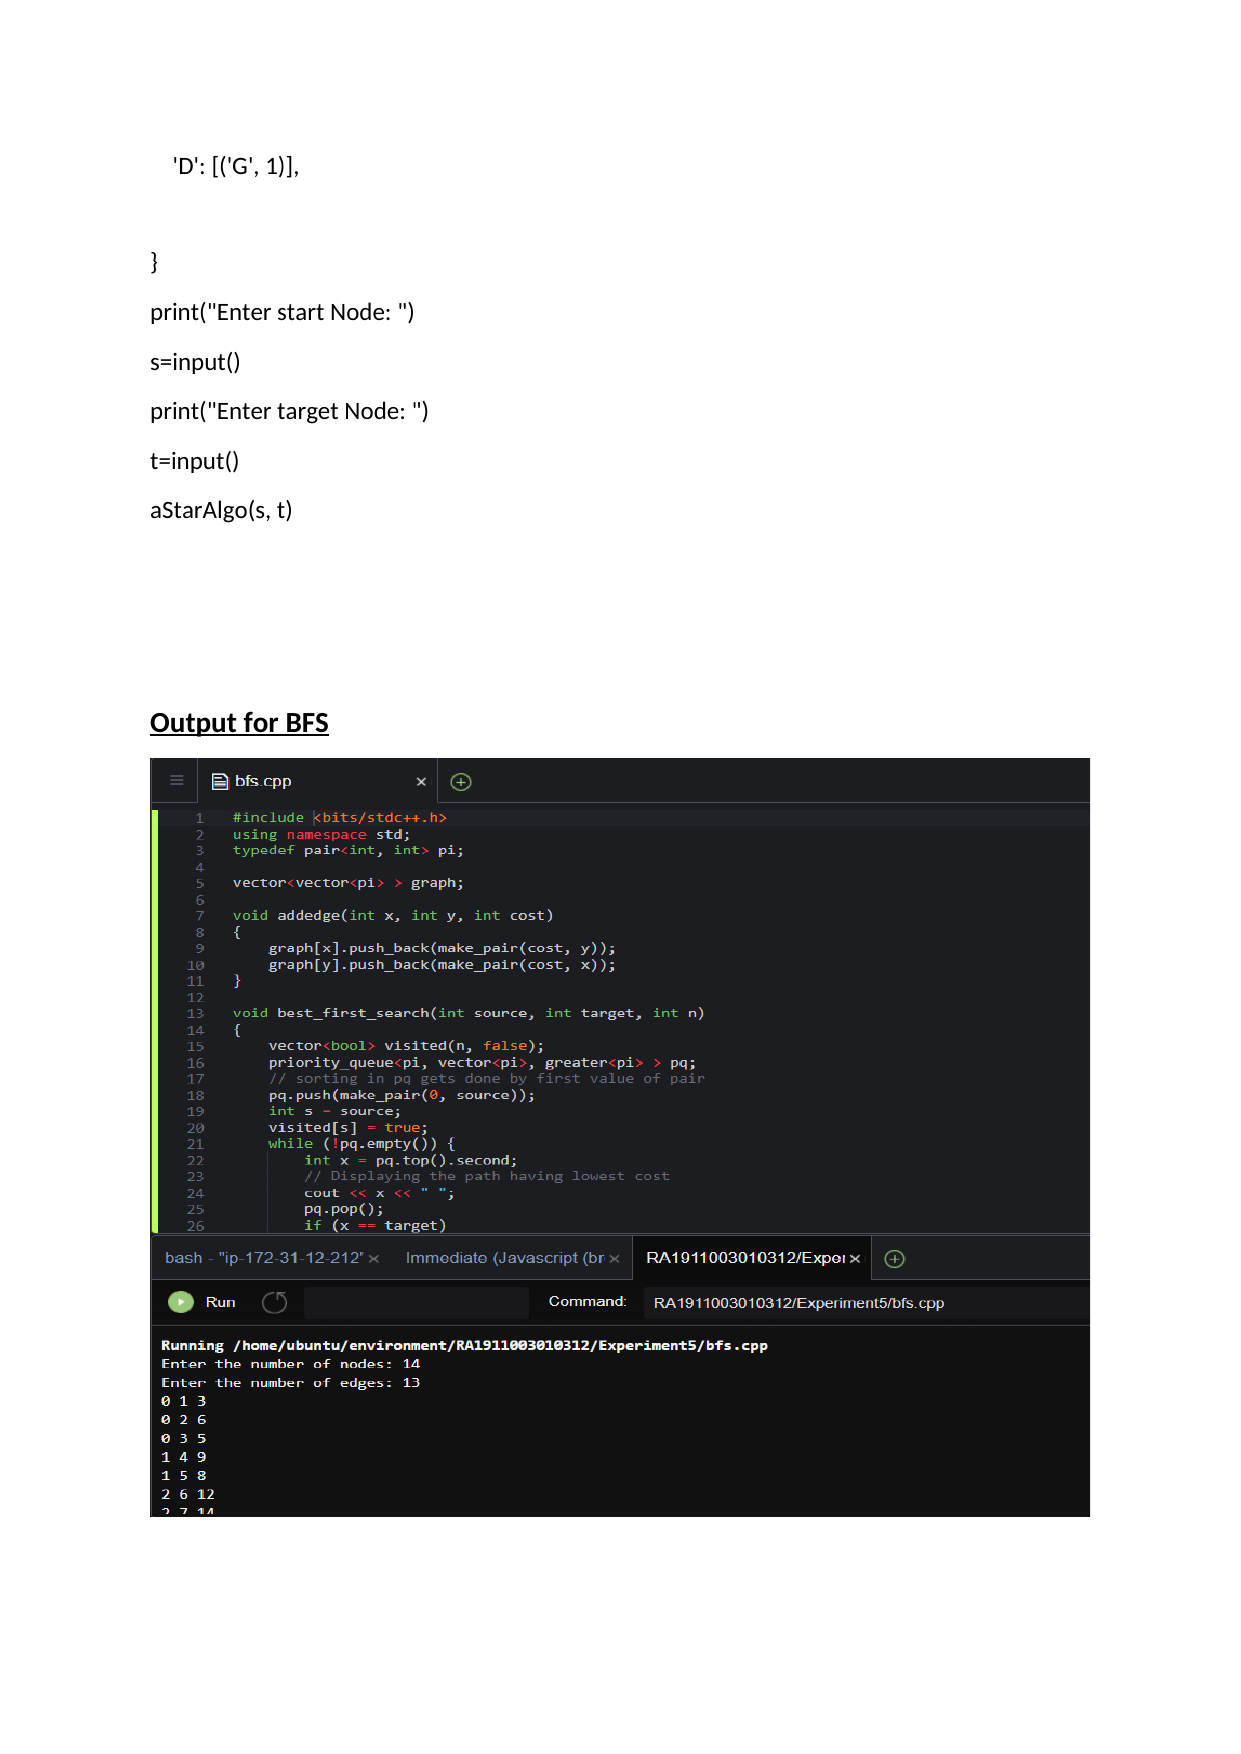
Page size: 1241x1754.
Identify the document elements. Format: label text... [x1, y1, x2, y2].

text s=input() [150, 346, 1090, 376]
text 'D': [('G', 1)], [150, 150, 1090, 181]
text print("Enter target Node: ") [150, 395, 1090, 426]
text } [150, 246, 1090, 277]
text print("Enter start Node: ") [150, 296, 1090, 327]
text t=input() [150, 445, 1090, 475]
text aStarAlgo(s, t) [150, 494, 1090, 525]
picture [150, 758, 1091, 1517]
text Output for BFS [150, 704, 1090, 739]
